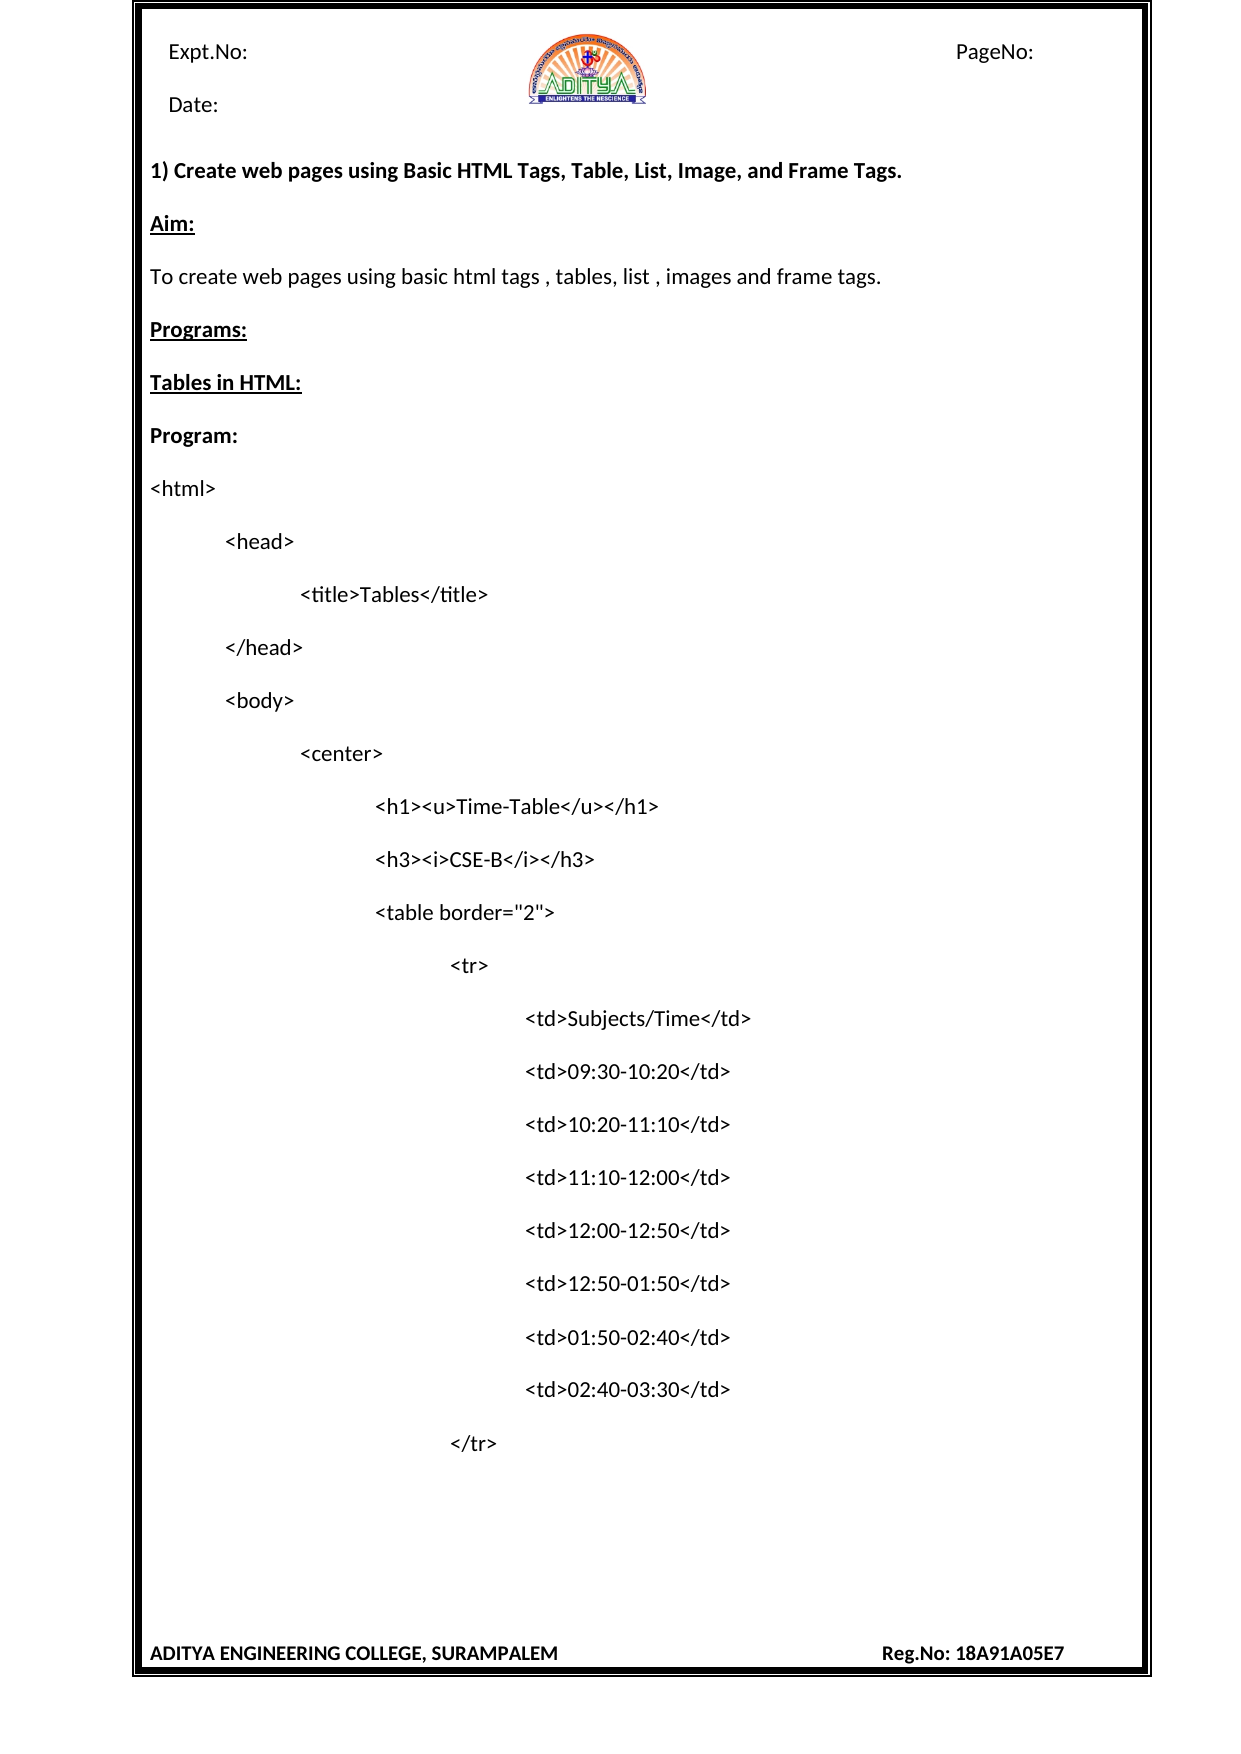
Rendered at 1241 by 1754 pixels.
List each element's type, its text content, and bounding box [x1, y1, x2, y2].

text <body> [150, 686, 1090, 714]
text <td>02:40-03:30</td> [150, 1376, 1090, 1404]
text <td>09:30-10:20</td> [150, 1057, 1090, 1086]
text <head> [150, 527, 1090, 555]
text <html> [150, 474, 1090, 502]
text 1) Create web pages using Basic HTML Tags, Table, List, Image, and Frame Tags. [150, 156, 1090, 184]
text </head> [150, 633, 1090, 661]
text Program: [150, 421, 1090, 449]
text <table border="2"> [150, 898, 1090, 926]
text <td>Subjects/Time</td> [150, 1004, 1090, 1032]
text <tr> [150, 951, 1090, 979]
picture [527, 9, 647, 129]
text <center> [150, 739, 1090, 767]
text <td>10:20-11:10</td> [150, 1111, 1090, 1138]
text Aim: [150, 209, 1090, 237]
text <td>12:00-12:50</td> [150, 1217, 1090, 1244]
text Programs: [150, 315, 1090, 343]
text <h1><u>Time-Table</u></h1> [150, 792, 1090, 820]
text Tables in HTML: [150, 368, 1090, 396]
text <title>Tables</title> [150, 580, 1090, 608]
text <td>12:50-01:50</td> [150, 1269, 1090, 1298]
text <td>11:10-12:00</td> [150, 1163, 1090, 1192]
text To create web pages using basic html tags , tables, list , images and frame tags. [150, 262, 1090, 290]
text </tr> [150, 1429, 1090, 1457]
text <h3><i>CSE-B</i></h3> [150, 845, 1090, 873]
text <td>01:50-02:40</td> [150, 1323, 1090, 1351]
